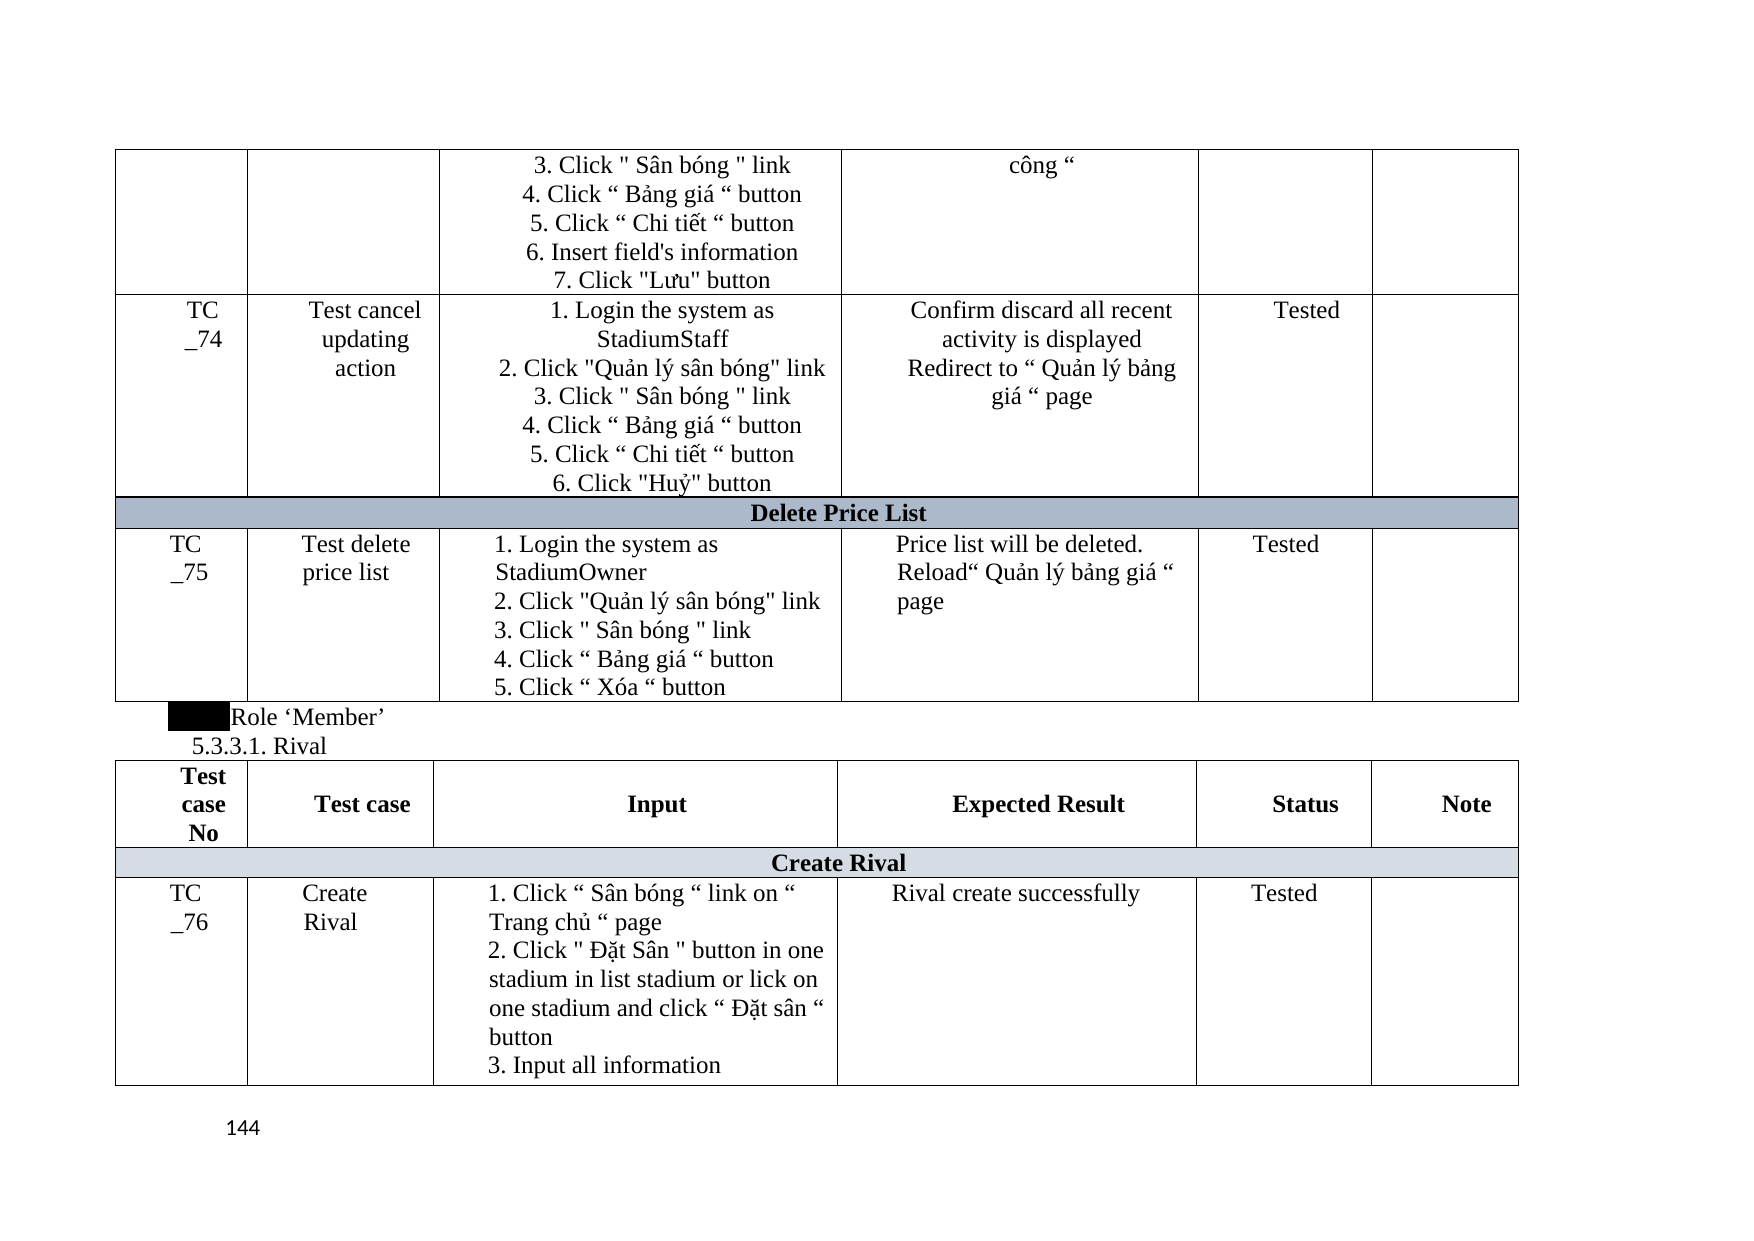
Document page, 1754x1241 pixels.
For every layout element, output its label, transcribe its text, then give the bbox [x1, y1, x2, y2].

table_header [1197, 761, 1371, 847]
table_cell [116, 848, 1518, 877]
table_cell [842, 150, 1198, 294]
subtitle Rival [192, 732, 1604, 760]
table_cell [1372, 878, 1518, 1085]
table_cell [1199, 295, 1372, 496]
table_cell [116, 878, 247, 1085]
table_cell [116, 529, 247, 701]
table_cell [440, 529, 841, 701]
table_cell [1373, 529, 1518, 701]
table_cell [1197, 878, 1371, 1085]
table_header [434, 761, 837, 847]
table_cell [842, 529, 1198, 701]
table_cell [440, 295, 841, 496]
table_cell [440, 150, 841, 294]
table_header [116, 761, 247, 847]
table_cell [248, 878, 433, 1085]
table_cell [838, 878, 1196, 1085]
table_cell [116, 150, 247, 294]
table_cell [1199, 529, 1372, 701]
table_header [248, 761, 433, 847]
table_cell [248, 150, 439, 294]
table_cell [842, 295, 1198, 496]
subtitle Role ‘Member’ [230, 702, 1604, 731]
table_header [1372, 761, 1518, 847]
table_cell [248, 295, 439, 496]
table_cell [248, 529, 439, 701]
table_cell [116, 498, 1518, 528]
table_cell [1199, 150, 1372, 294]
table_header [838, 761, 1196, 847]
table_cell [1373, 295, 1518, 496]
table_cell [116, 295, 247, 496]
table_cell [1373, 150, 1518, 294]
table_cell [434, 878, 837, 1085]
